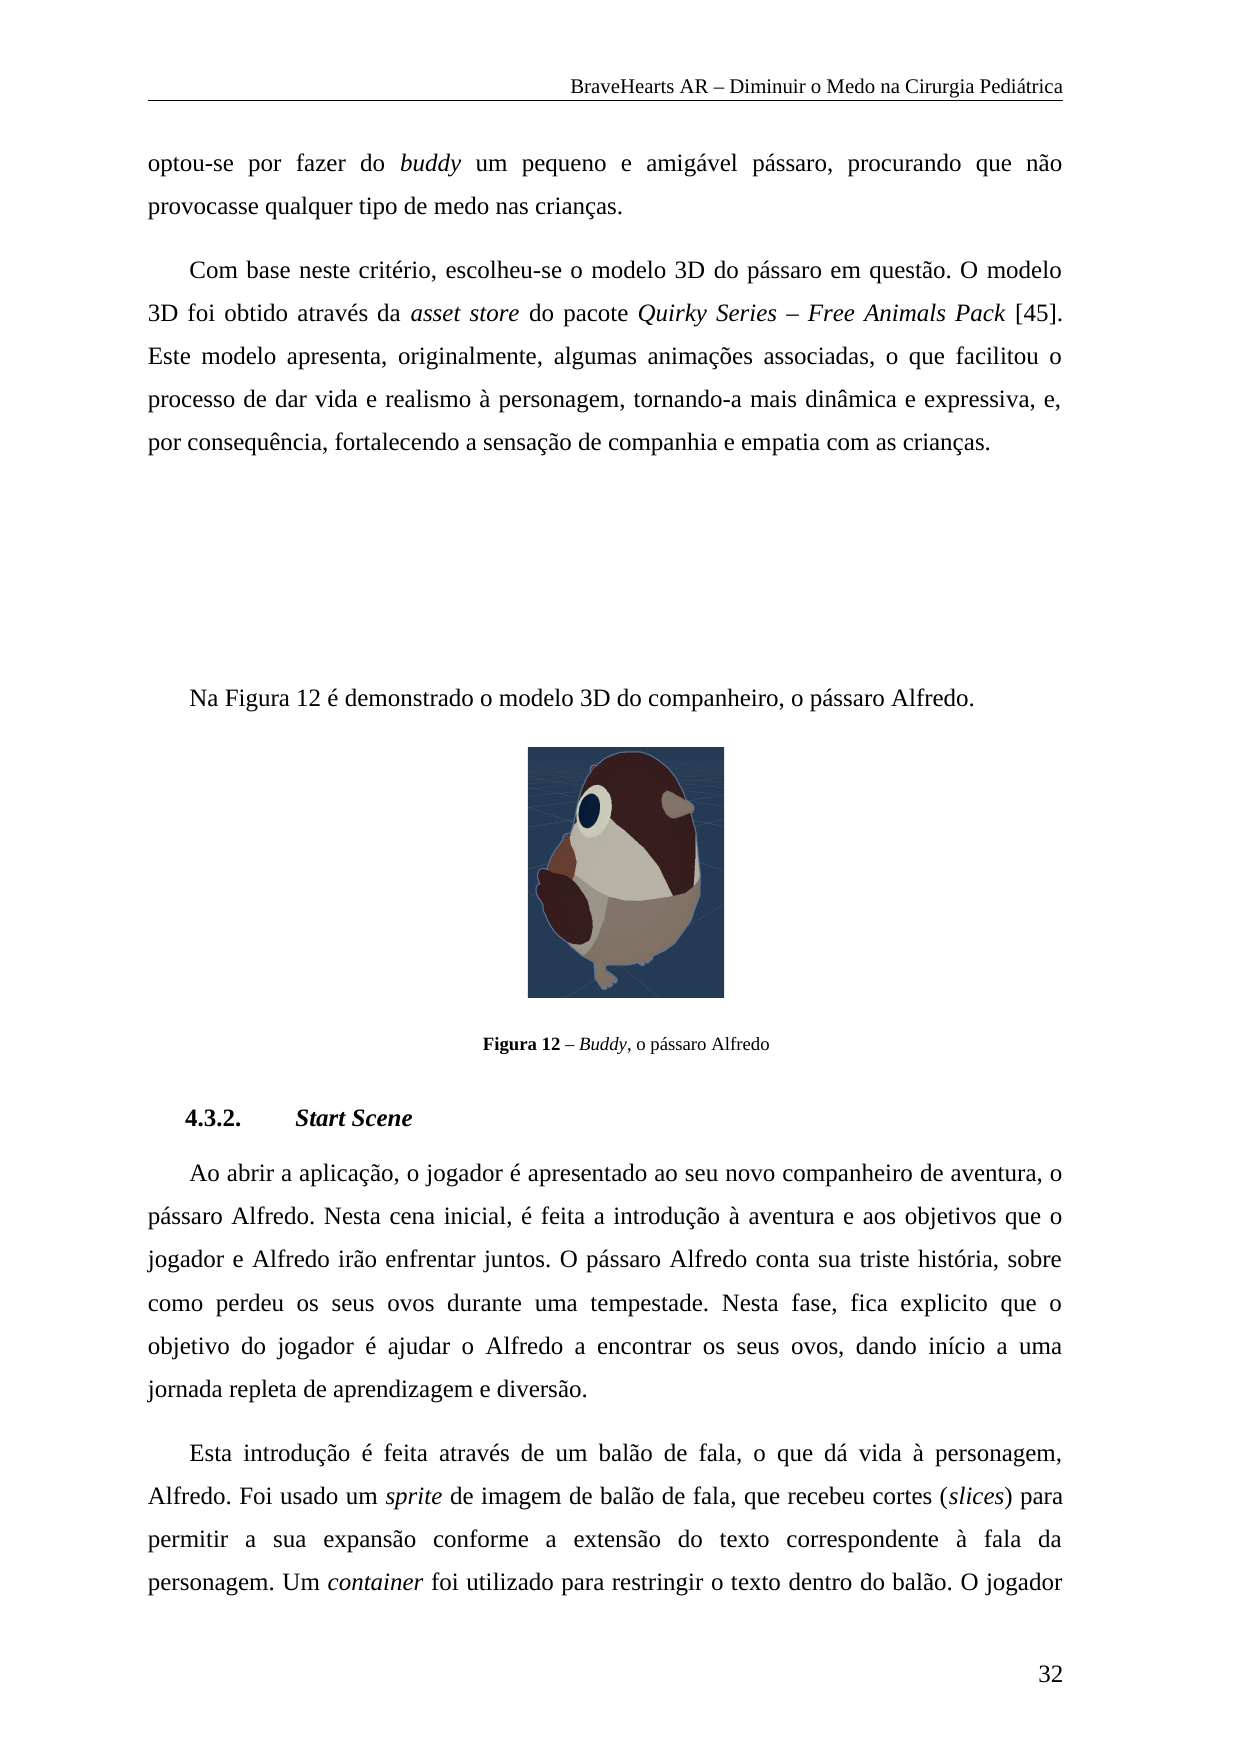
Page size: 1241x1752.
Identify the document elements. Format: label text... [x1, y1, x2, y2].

text Ao abrir a aplicação, o jogador é apresentado ao seu novo companheiro de aventura, o pássaro Alfredo. Nesta cena inicial, é feita a introdução à aventura e aos objetivos que o jogador e Alfredo irão enfrentar juntos. O pássaro Alfredo conta sua triste história, sobre como perdeu os seus ovos durante uma tempestade. Nesta fase, fica explicito que o objetivo do jogador é ajudar o Alfredo a encontrar os seus ovos, dando início a uma jornada repleta de aprendizagem e diversão. [148, 1158, 1063, 1403]
picture [527, 747, 725, 998]
text Na Figura 12 é demonstrado o modelo 3D do companheiro, o pássaro Alfredo. [148, 683, 1063, 712]
text Figura 12 – Buddy, o pássaro Alfredo [148, 1033, 1063, 1054]
subtitle Start Scene [185, 1103, 1063, 1131]
text Com base neste critério, escolheu-se o modelo 3D do pássaro em questão. O modelo 3D foi obtido através da asset store do pacote Quirky Series – Free Animals Pack [45]. Este modelo apresenta, originalmente, algumas animações associadas, o que facilitou o processo de dar vida e realismo à personagem, tornando-a mais dinâmica e expressiva, e, por consequência, fortalecendo a sensação de companhia e empatia com as crianças. [148, 255, 1063, 456]
